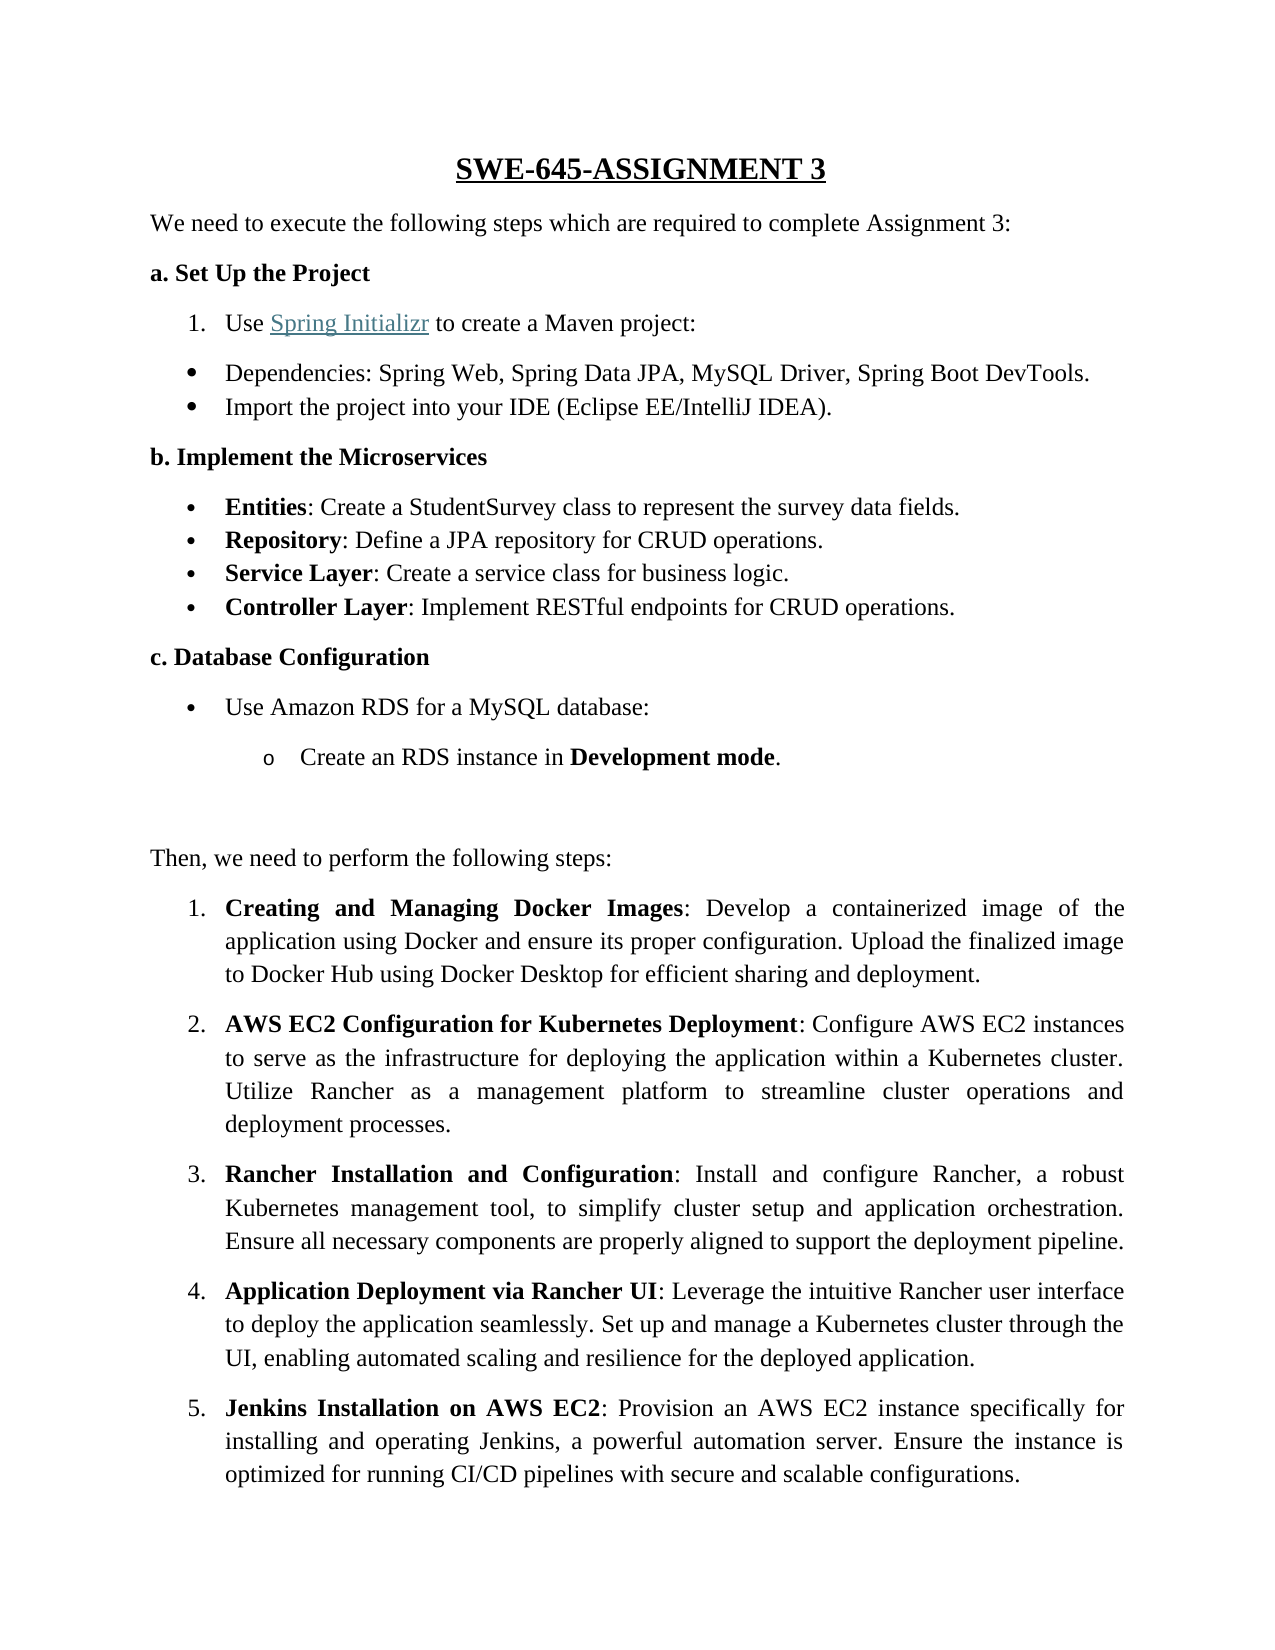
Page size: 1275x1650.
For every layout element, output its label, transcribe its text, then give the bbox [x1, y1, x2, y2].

text a. Set Up the Project [150, 258, 1125, 287]
list AWS EC2 Configuration for Kubernetes Deployment: Configure AWS EC2 instances to serve as the infrastructure for deploying the application within a Kubernetes cluster. Utilize Rancher as a management platform to streamline cluster operations and deployment processes. [187, 1009, 1125, 1138]
text b. Implement the Microservices [150, 442, 1125, 470]
list Jenkins Installation on AWS EC2: Provision an AWS EC2 instance specifically for installing and operating Jenkins, a powerful automation server. Ensure the instance is optimized for running CI/CD pipelines with secure and scalable configurations. [187, 1393, 1125, 1488]
list Use Spring Initializr to create a Maven project: [187, 308, 1125, 337]
list Dependencies: Spring Web, Spring Data JPA, MySQL Driver, Spring Boot DevTools. [187, 358, 1125, 387]
text SWE-645-ASSIGNMENT 3 [150, 150, 1125, 186]
list Rancher Installation and Configuration: Install and configure Rancher, a robust Kubernetes management tool, to simplify cluster setup and application orchestration. Ensure all necessary components are properly aligned to support the deployment pipeline. [187, 1159, 1125, 1255]
list Repository: Define a JPA repository for CRUD operations. [187, 525, 1125, 554]
list Service Layer: Create a service class for business logic. [187, 558, 1125, 587]
list Create an RDS instance in Development mode. [262, 742, 1125, 771]
list Import the project into your IDE (Eclipse EE/IntelliJ IDEA). [187, 392, 1125, 420]
list Application Deployment via Rancher UI: Leverage the intuitive Rancher user interface to deploy the application seamlessly. Set up and manage a Kubernetes cluster through the UI, enabling automated scaling and resilience for the deployed application. [187, 1276, 1125, 1371]
list Entities: Create a StudentSurvey class to represent the survey data fields. [187, 492, 1125, 520]
list Use Amazon RDS for a MySQL database: [187, 692, 1125, 720]
text We need to execute the following steps which are required to complete Assignment 3: [150, 208, 1125, 237]
list Creating and Managing Docker Images: Develop a containerized image of the application using Docker and ensure its proper configuration. Upload the finalized image to Docker Hub using Docker Desktop for efficient sharing and deployment. [187, 893, 1125, 988]
list Controller Layer: Implement RESTful endpoints for CRUD operations. [187, 592, 1125, 620]
text c. Database Configuration [150, 642, 1125, 670]
text Then, we need to perform the following steps: [150, 843, 1125, 871]
